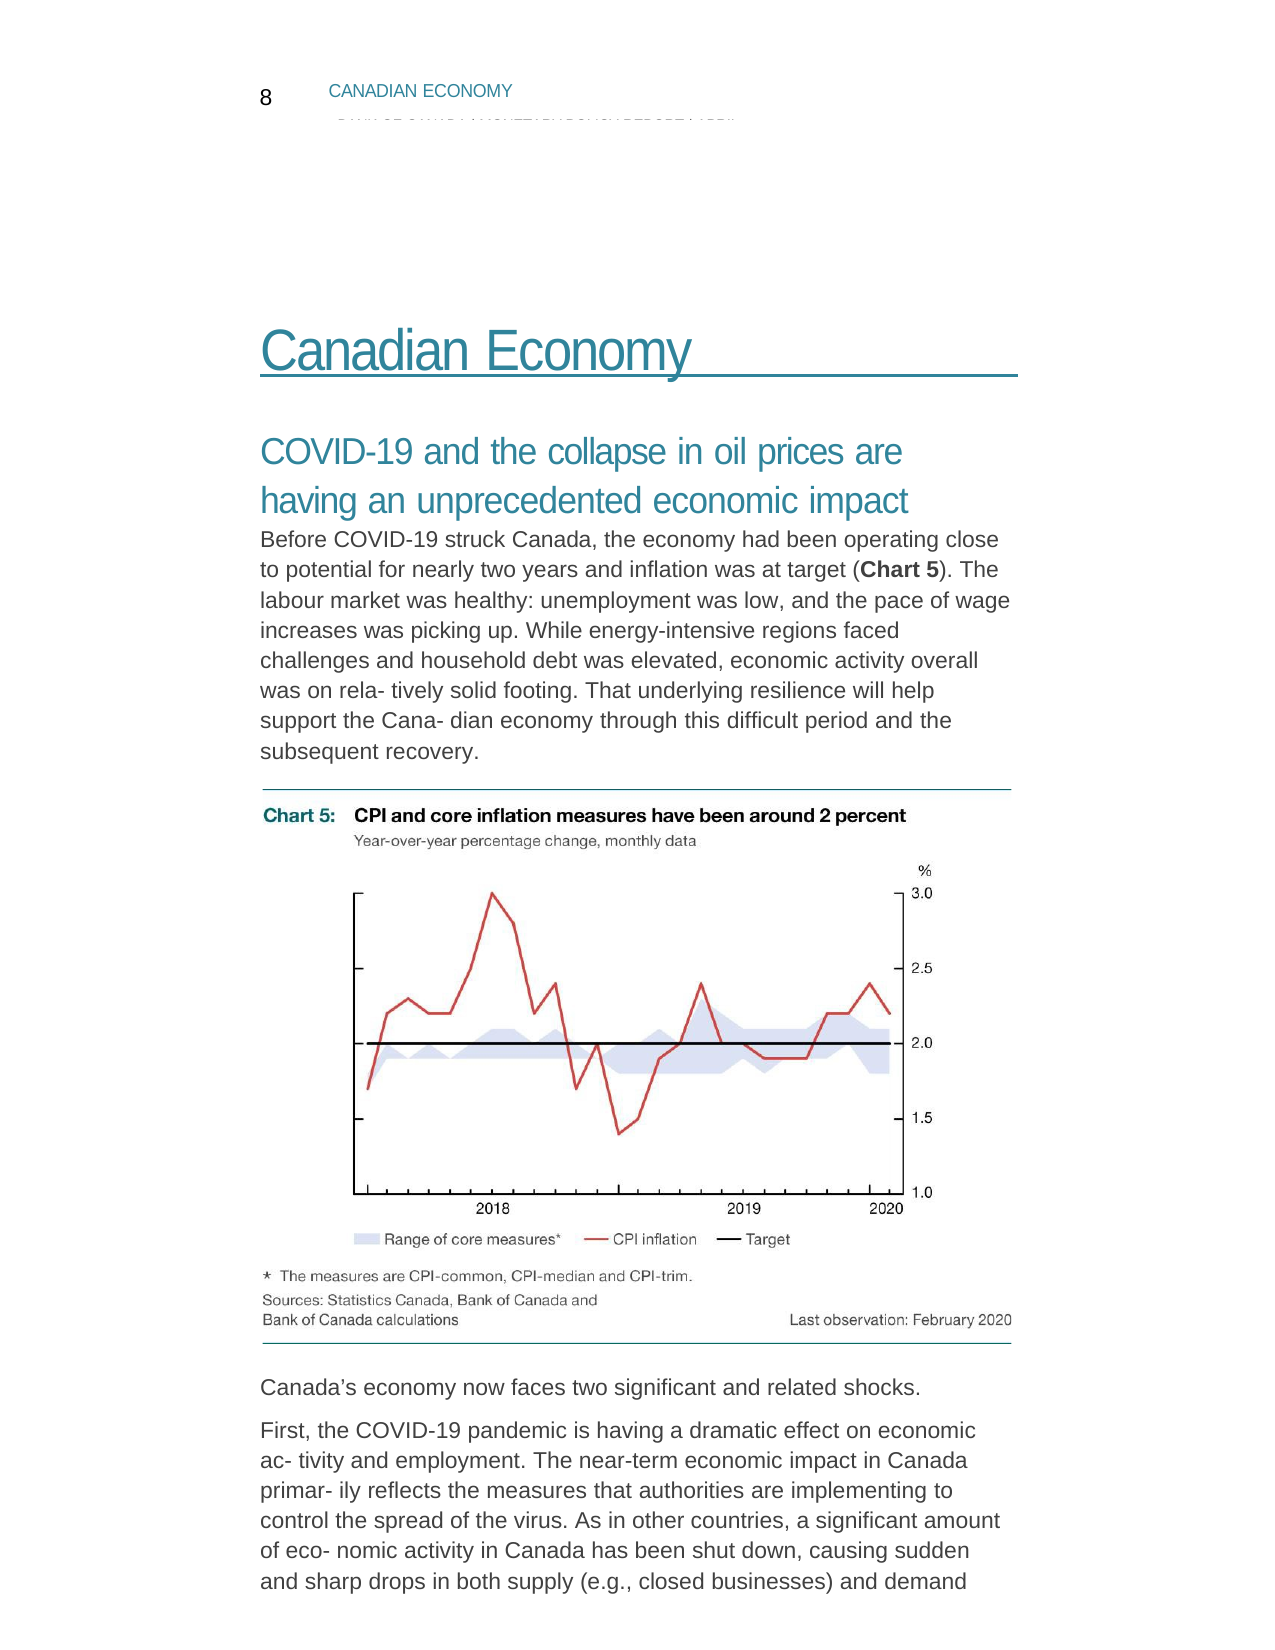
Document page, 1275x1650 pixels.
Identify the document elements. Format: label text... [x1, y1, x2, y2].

subtitle COVID-19 and the collapse in oil prices are having an unprecedented economic impact [260, 429, 990, 522]
text to potential for nearly two years and inflation was at target (Chart 5). The labour market was healthy: unemployment was low, and the pace of wage increases was picking up. While energy-intensive regions faced challenges and household debt was elevated, economic activity overall was on rela- tively solid footing. That underlying resilience will help support the Cana- dian economy through this difficult period and the subsequent recovery. [260, 556, 1011, 764]
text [260, 1417, 1011, 1594]
text Canada’s economy now faces two significant and related shocks. [260, 1374, 1217, 1400]
text Before COVID-19 struck Canada, the economy had been operating close [260, 528, 1217, 552]
text CANADIAN ECONOMY [328, 80, 1217, 101]
picture [262, 789, 1012, 1344]
subtitle Canadian Economy [260, 316, 1217, 383]
